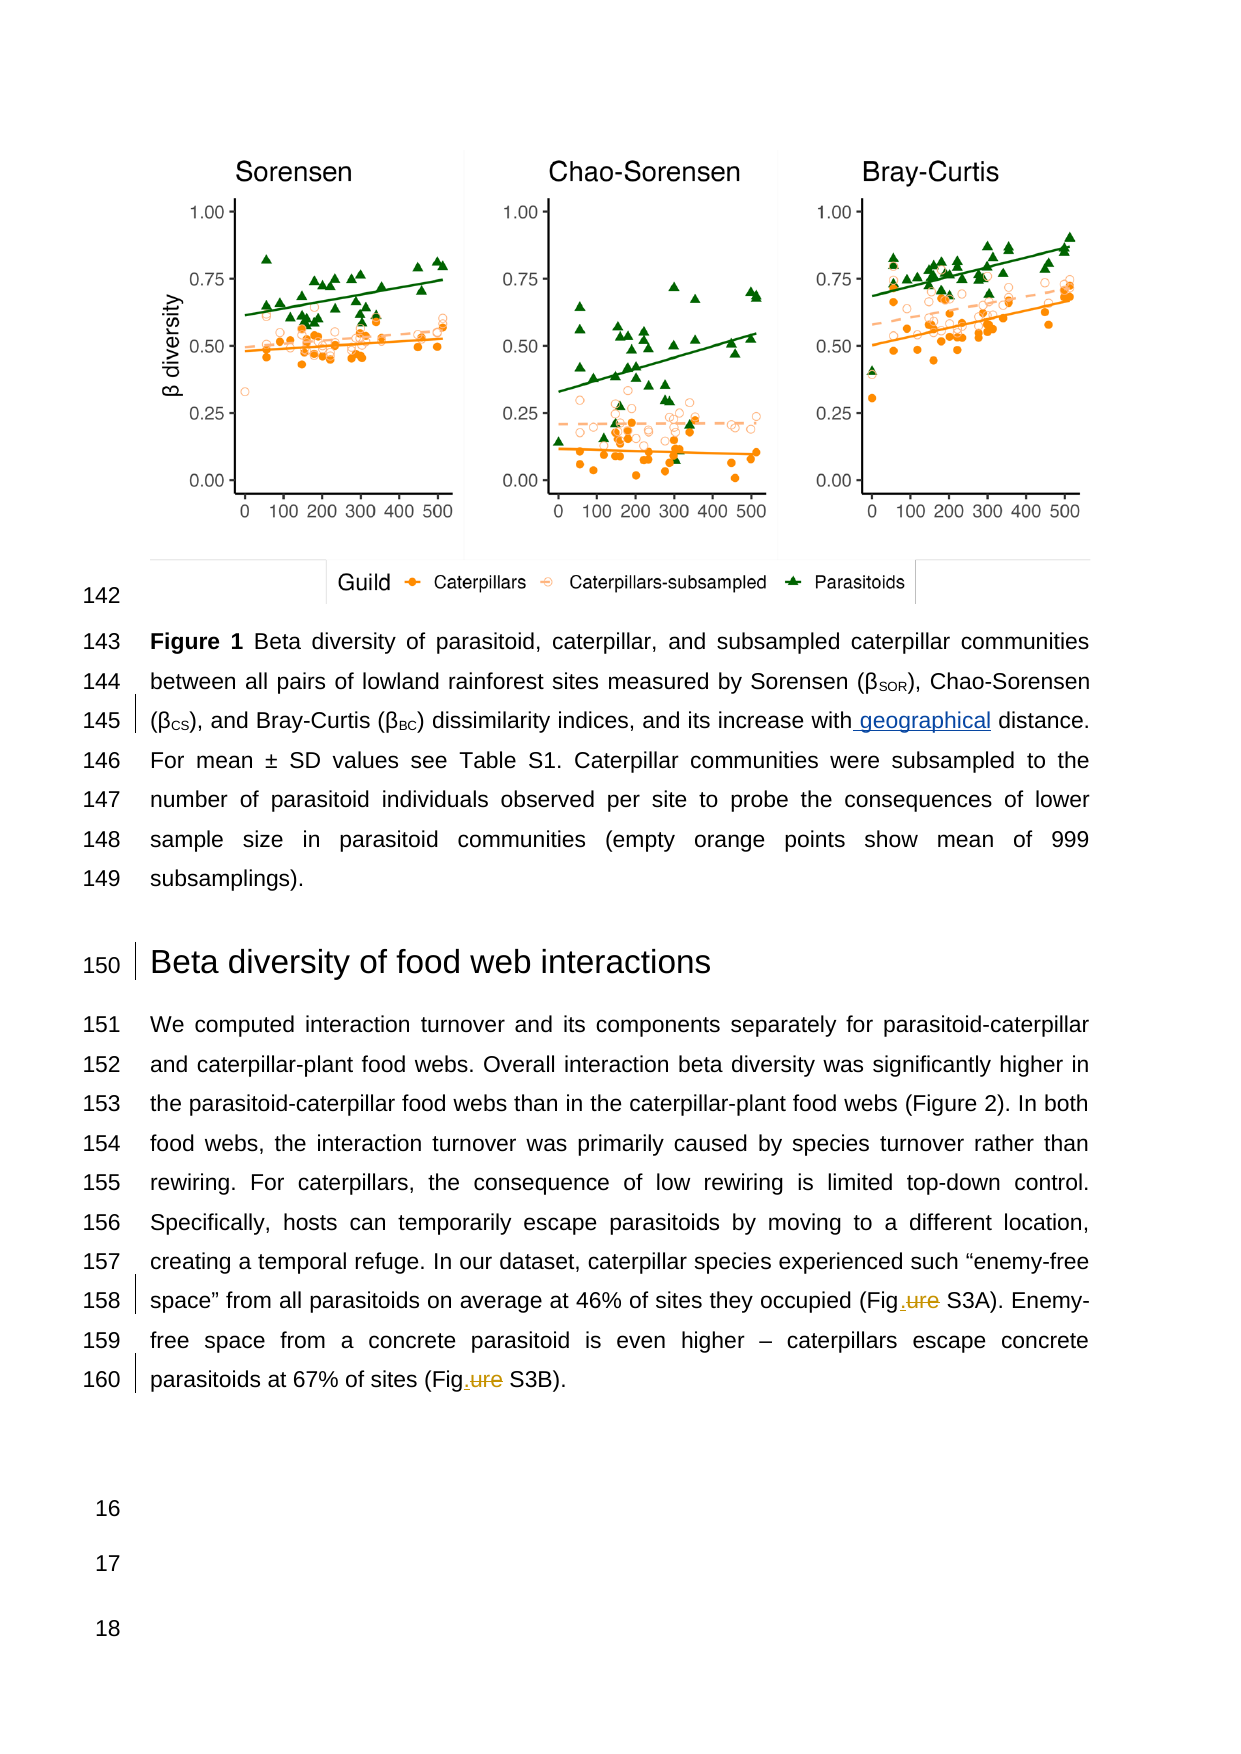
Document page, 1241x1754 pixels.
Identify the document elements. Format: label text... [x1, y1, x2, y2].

text We computed interaction turnover and its components separately for parasitoid-caterpillar and caterpillar-plant food webs. Overall interaction beta diversity was significantly higher in the parasitoid-caterpillar food webs than in the caterpillar-plant food webs (Figure 2). In both food webs, the interaction turnover was primarily caused by species turnover rather than rewiring. For caterpillars, the consequence of low rewiring is limited top-down control. Specifically, hosts can temporarily escape parasitoids by moving to a different location, creating a temporal refuge. In our dataset, caterpillar species experienced such “enemy-free space” from all parasitoids on average at 46% of sites they occupied (Fig S3A). Enemy-free space from a concrete parasitoid is even higher – caterpillars escape concrete parasitoids at 67% of sites (Fig S3B). [150, 1011, 1090, 1393]
subtitle Beta diversity of food web interactions [150, 942, 1090, 980]
picture [150, 150, 1091, 604]
text Figure 1 Beta diversity of parasitoid, caterpillar, and subsampled caterpillar communities between all pairs of lowland rainforest sites measured by Sorensen (βSOR), Chao-Sorensen (βCS), and Bray-Curtis (βBC) dissimilarity indices, and its increase with distance. For mean ± SD values see Table S1. Caterpillar communities were subsampled to the number of parasitoid individuals observed per site to probe the consequences of lower sample size in parasitoid communities (empty orange points show mean of 999 subsamplings). [150, 628, 1090, 891]
